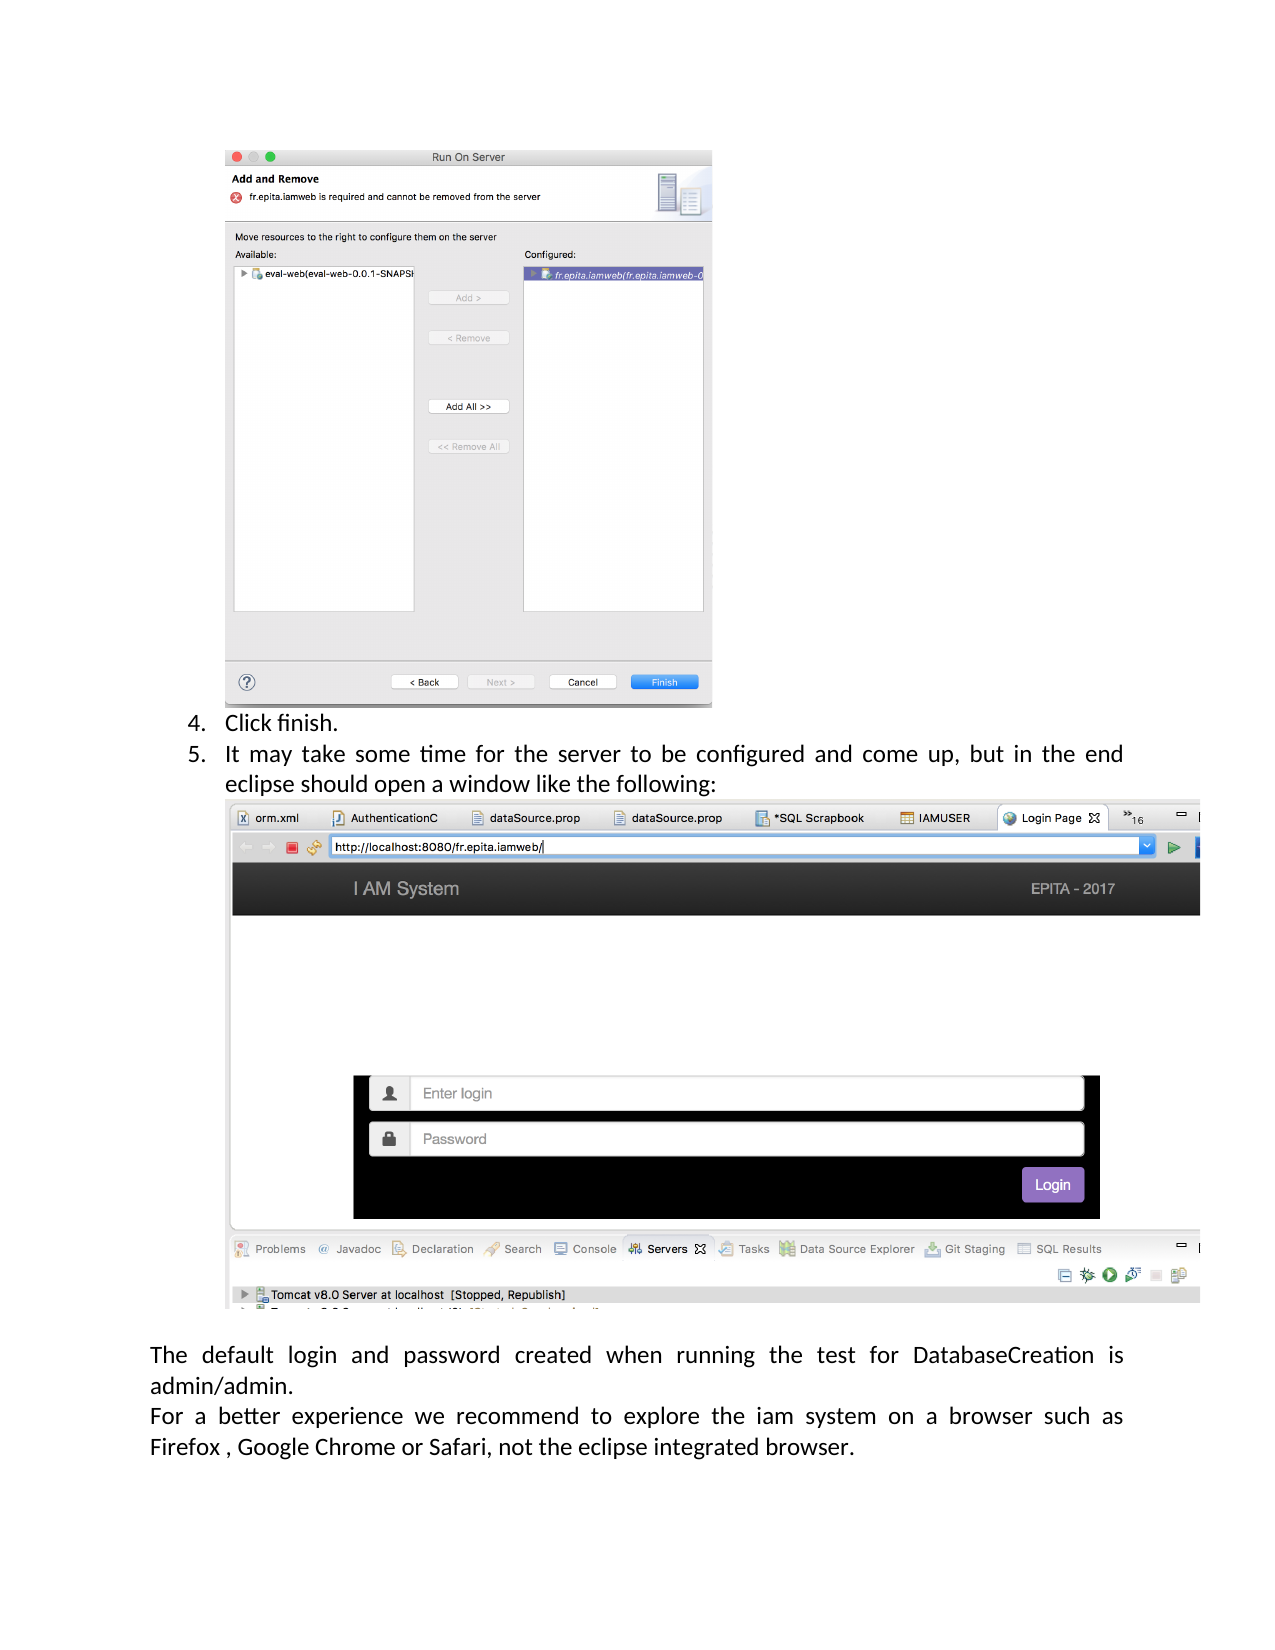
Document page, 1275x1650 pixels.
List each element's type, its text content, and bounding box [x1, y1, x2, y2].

picture [225, 799, 1200, 1309]
picture [225, 150, 713, 708]
list It may take some time for the server to be configured and come up, but in the end eclipse should open a window like the following: [187, 738, 1125, 799]
text For a better experience we recommend to explore the iam system on a browser such as Firefox , Google Chrome or Safari, not the eclipse integrated browser. [150, 1400, 1125, 1461]
list Click finish. [187, 707, 1125, 738]
text The default login and password created when running the test for DatabaseCreation is admin/admin. [150, 1339, 1125, 1400]
